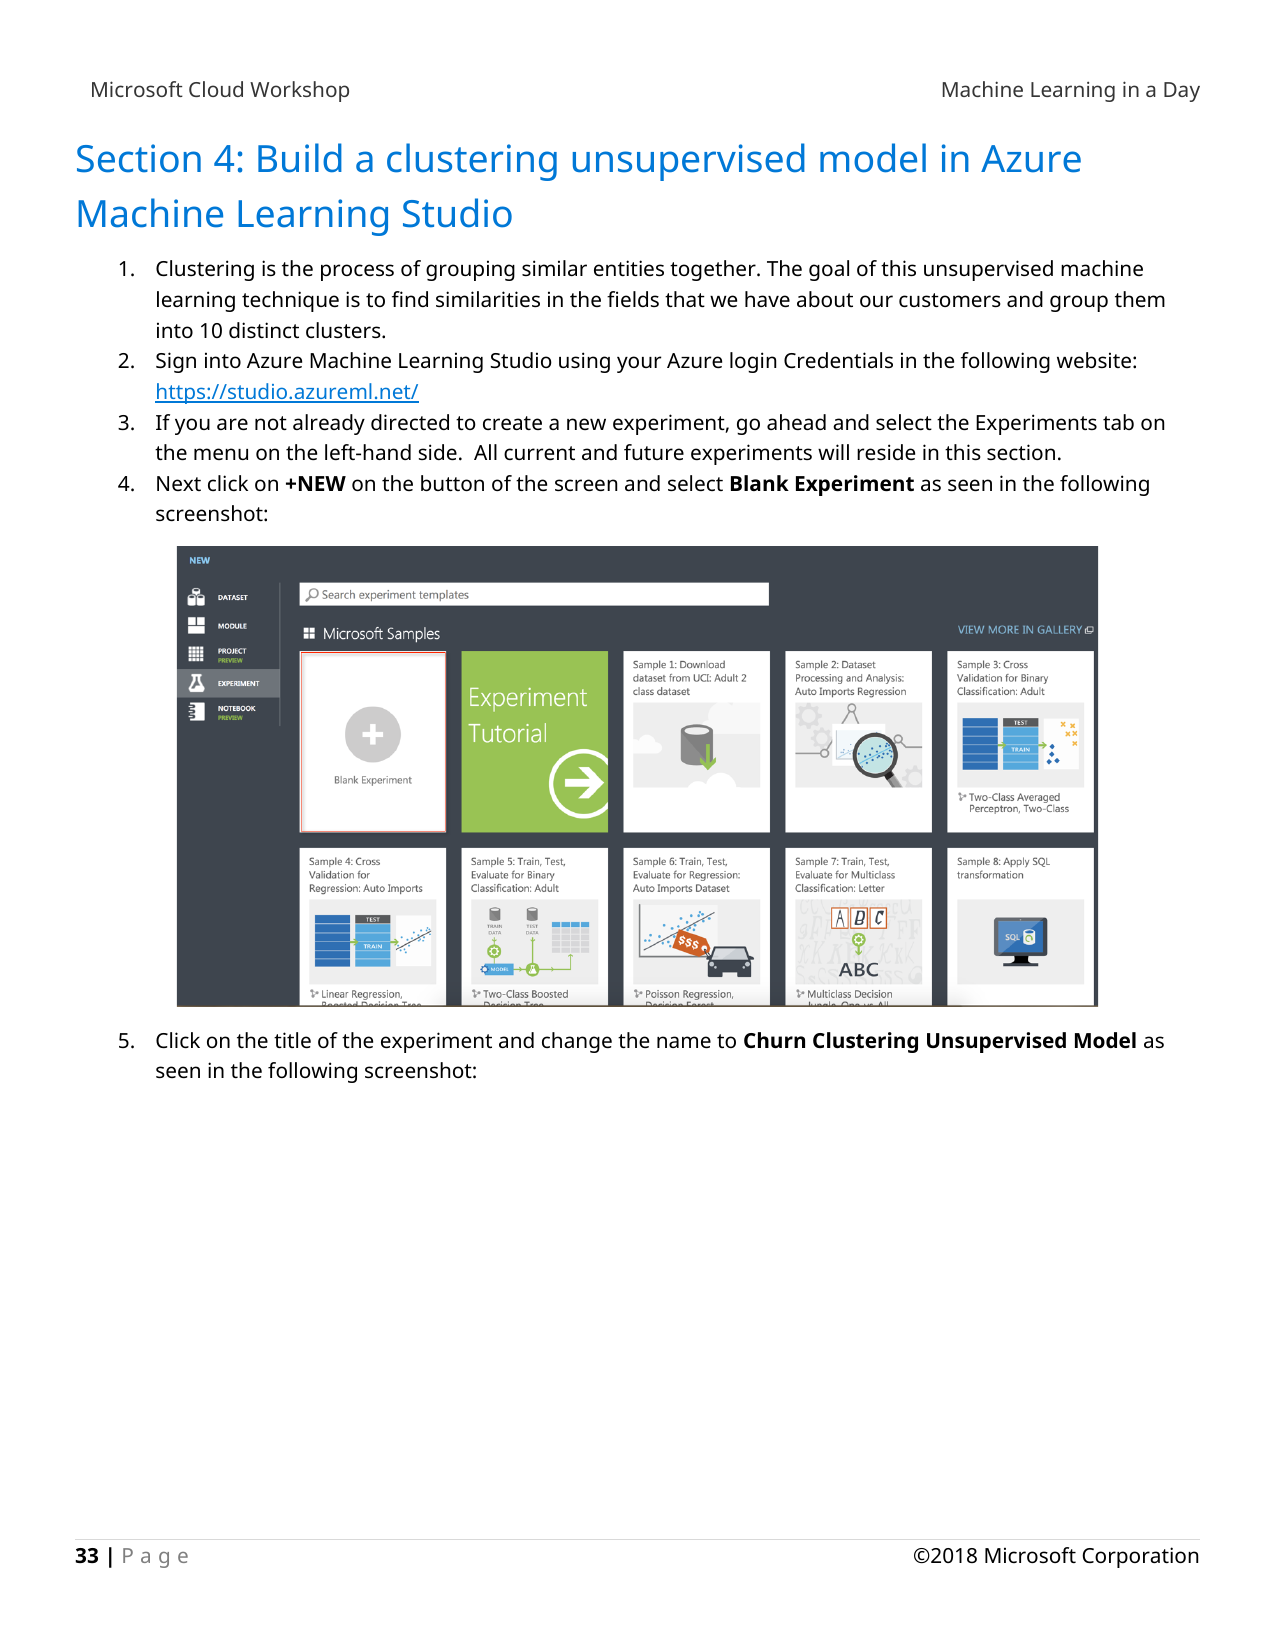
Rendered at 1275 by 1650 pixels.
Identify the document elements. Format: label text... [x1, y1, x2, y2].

list Sign into Azure Machine Learning Studio using your Azure login Credentials in the following website: https://studio.azureml.net/ [118, 346, 1200, 406]
list Click on the title of the experiment and change the name to Churn Clustering Unsupervised Model as seen in the following screenshot: [118, 1026, 1200, 1085]
list If you are not already directed to create a new experiment, go ahead and select the Experiments tab on the menu on the left-hand side. All current and future experiments will reside in this section. [118, 408, 1200, 467]
subtitle Section 4: Build a clustering unsupervised model in Azure Machine Learning Studio [75, 132, 1200, 238]
picture [176, 546, 1099, 1007]
list Next click on +NEW on the button of the screen and select Blank Experiment as seen in the following screenshot: [118, 469, 1200, 528]
list Clustering is the process of grouping similar entities together. The goal of this unsupervised machine learning technique is to find similarities in the fields that we have about our customers and group them into 10 distinct clusters. [118, 254, 1200, 344]
